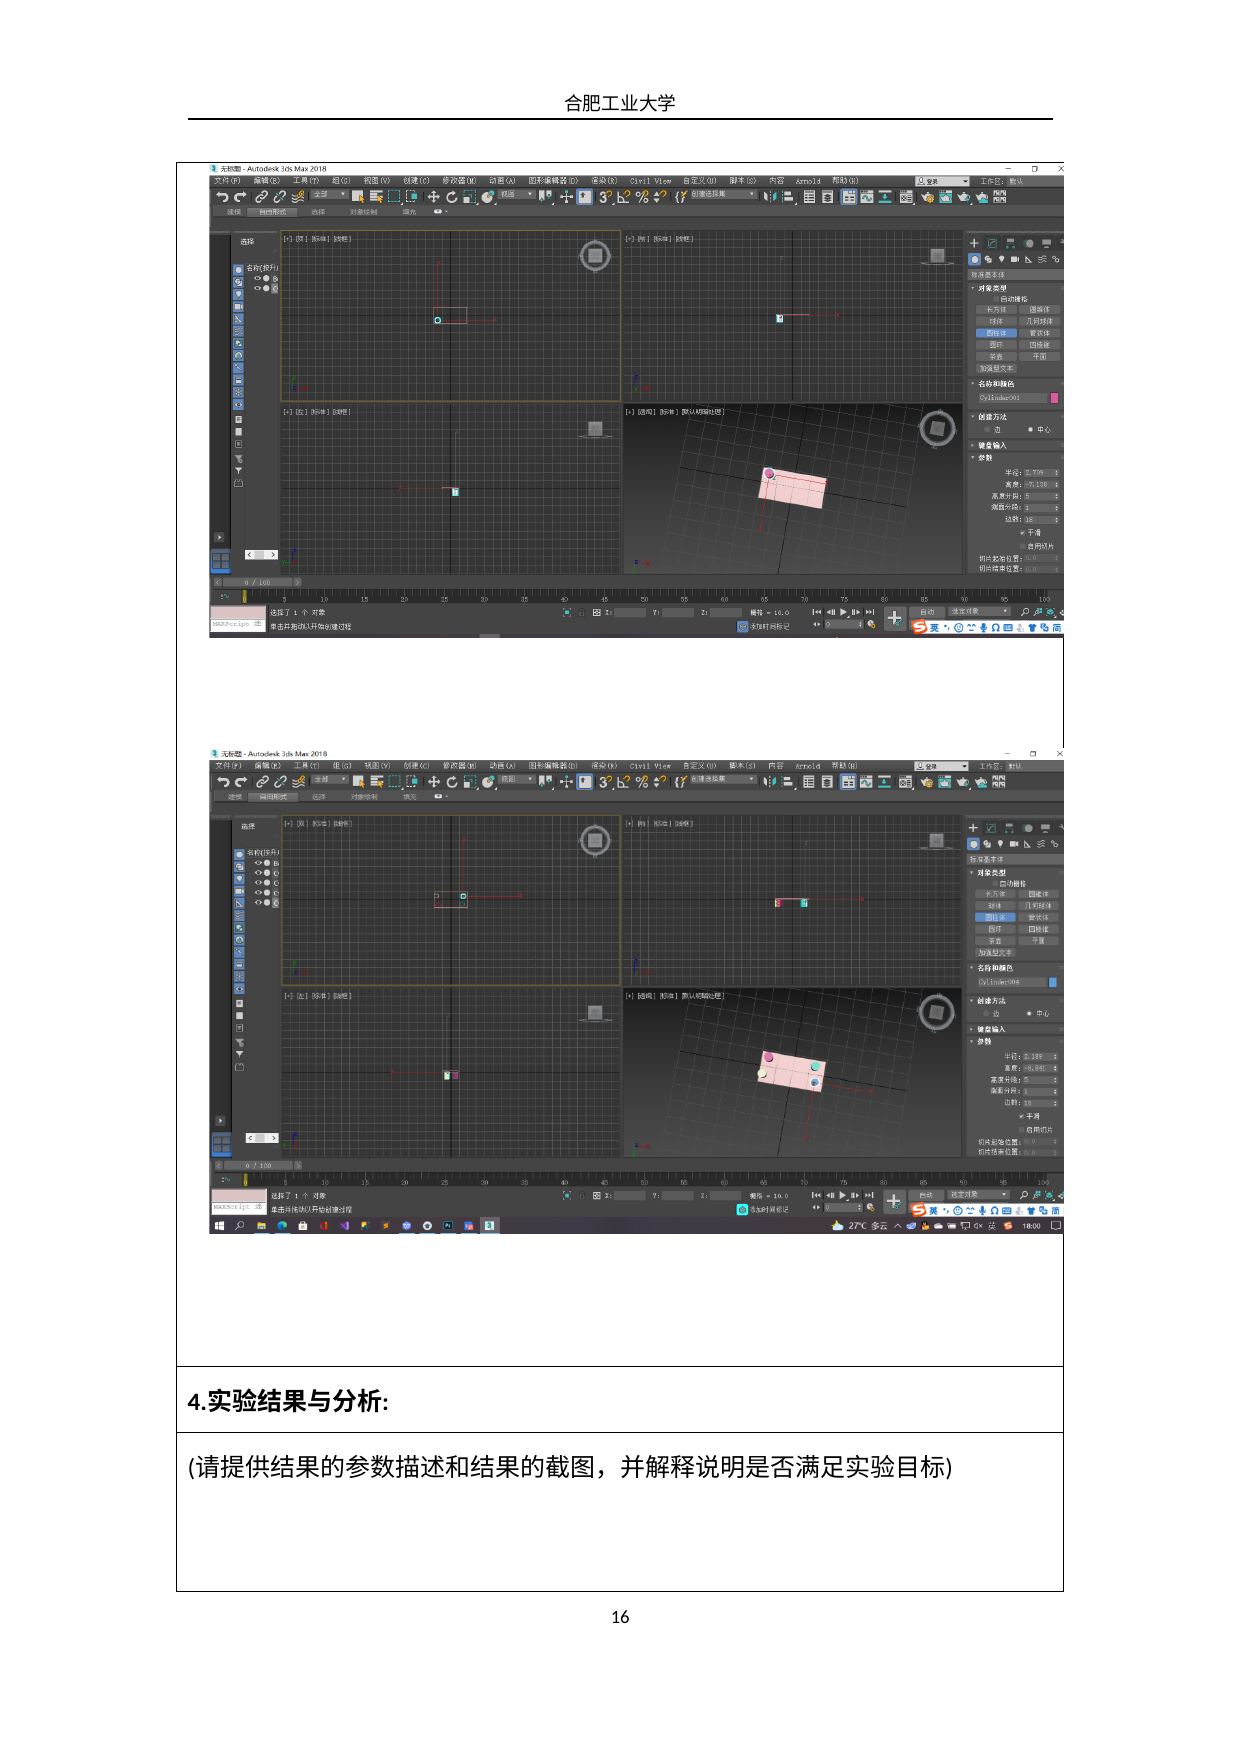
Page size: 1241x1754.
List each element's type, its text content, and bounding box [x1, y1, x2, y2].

table_cell 4.实验结果与分析: [177, 1367, 1063, 1432]
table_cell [177, 163, 1063, 1366]
picture [209, 163, 1064, 638]
picture [209, 748, 1064, 1234]
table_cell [177, 1433, 1063, 1591]
